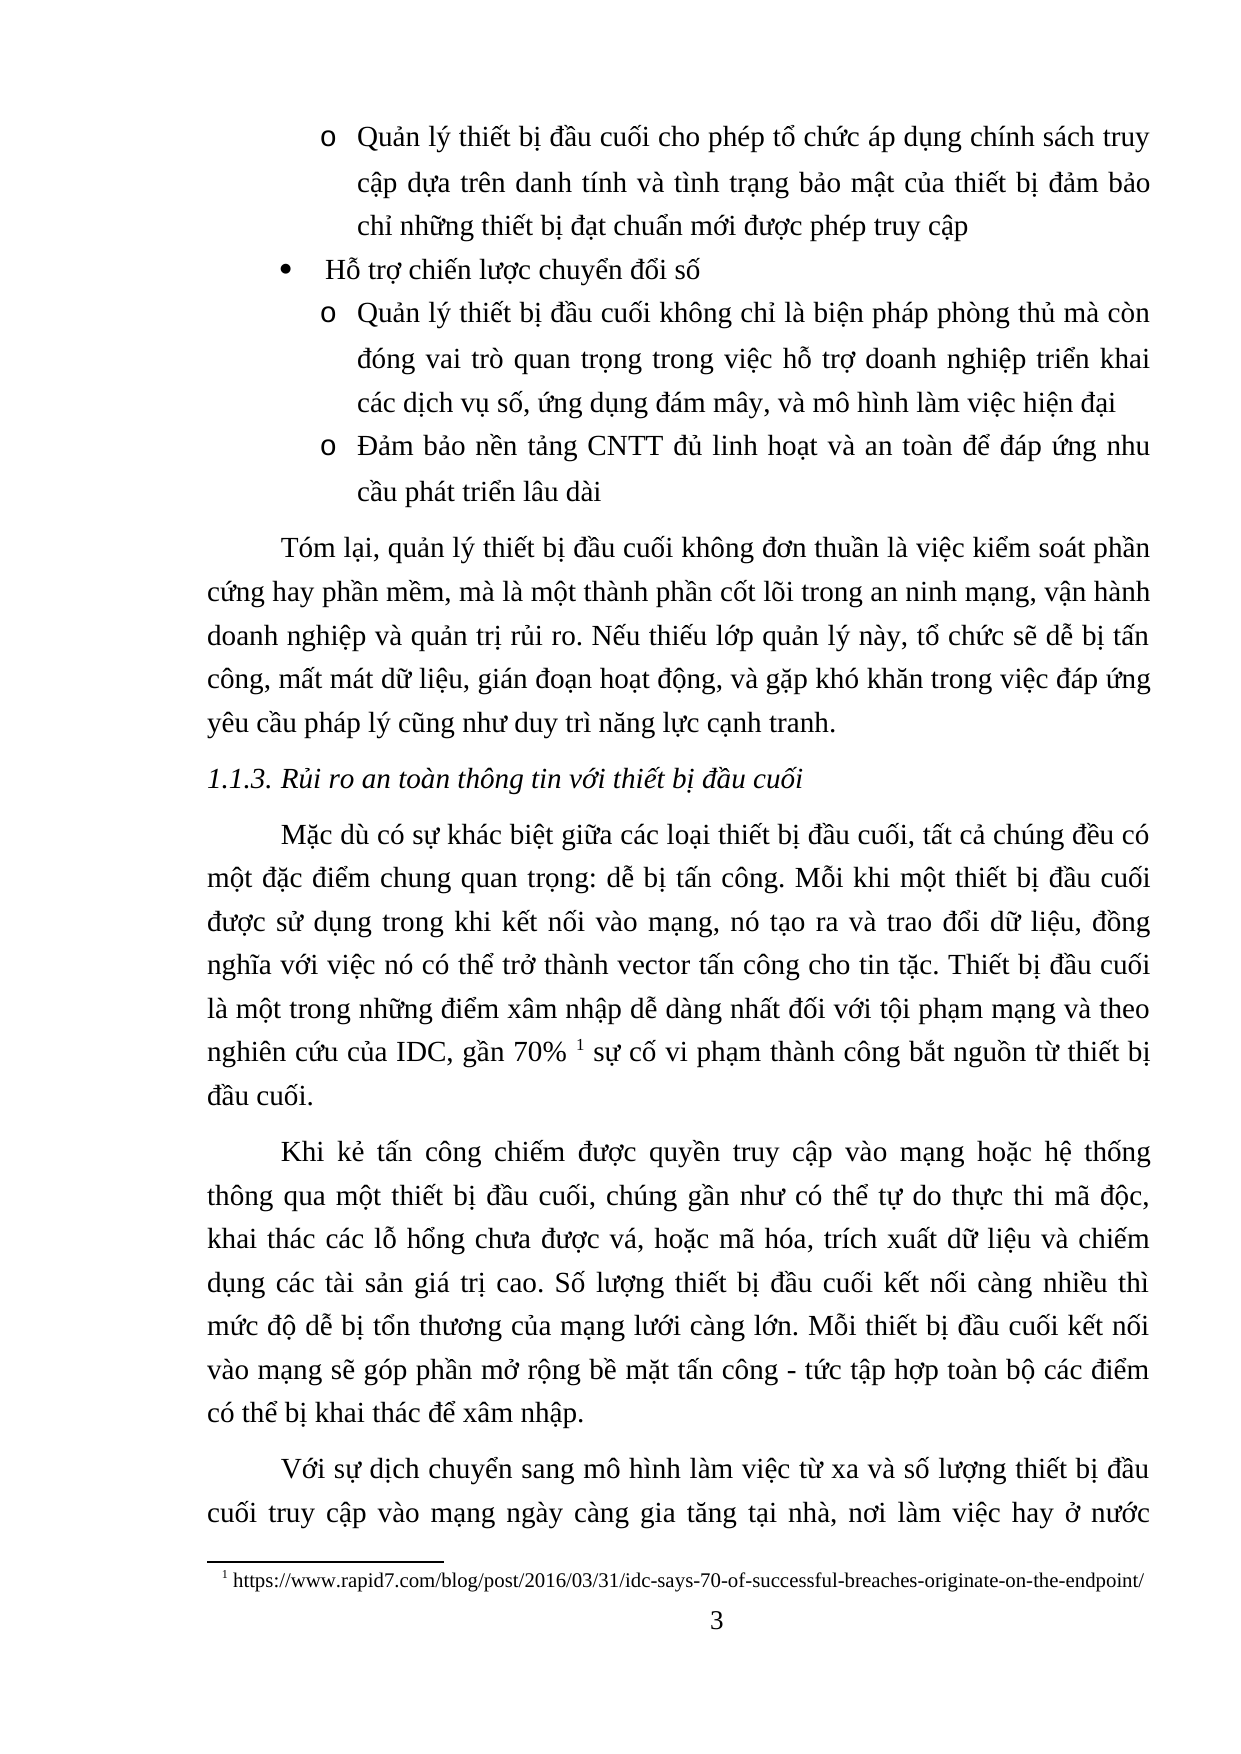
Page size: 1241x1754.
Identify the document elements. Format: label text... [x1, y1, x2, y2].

text Khi kẻ tấn công chiếm được quyền truy cập vào mạng hoặc hệ thống thông qua một thiết bị đầu cuối, chúng gần như có thể tự do thực thi mã độc, khai thác các lỗ hổng chưa được vá, hoặc mã hóa, trích xuất dữ liệu và chiếm dụng các tài sản giá trị cao. Số lượng thiết bị đầu cuối kết nối càng nhiều thì mức độ dễ bị tổn thương của mạng lưới càng lớn. Mỗi thiết bị đầu cuối kết nối vào mạng sẽ góp phần mở rộng bề mặt tấn công - tức tập hợp toàn bộ các điểm có thể bị khai thác để xâm nhập. [207, 1134, 1152, 1429]
text Mặc dù có sự khác biệt giữa các loại thiết bị đầu cuối, tất cả chúng đều có một đặc điểm chung quan trọng: dễ bị tấn công. Mỗi khi một thiết bị đầu cuối được sử dụng trong khi kết nối vào mạng, nó tạo ra và trao đổi dữ liệu, đồng nghĩa với việc nó có thể trở thành vector tấn công cho tin tặc. Thiết bị đầu cuối là một trong những điểm xâm nhập dễ dàng nhất đối với tội phạm mạng và theo nghiên cứu của IDC, gần 70% sự cố vi phạm thành công bắt nguồn từ thiết bị đầu cuối. [207, 817, 1152, 1112]
list Hỗ trợ chiến lược chuyển đổi số [281, 252, 1152, 285]
list Rủi ro an toàn thông tin với thiết bị đầu cuối [207, 761, 1152, 794]
list Quản lý thiết bị đầu cuối không chỉ là biện pháp phòng thủ mà còn đóng vai trò quan trọng trong việc hỗ trợ doanh nghiệp triển khai các dịch vụ số, ứng dụng đám mây, và mô hình làm việc hiện đại [319, 295, 1152, 418]
text Tóm lại, quản lý thiết bị đầu cuối không đơn thuần là việc kiểm soát phần cứng hay phần mềm, mà là một thành phần cốt lõi trong an ninh mạng, vận hành doanh nghiệp và quản trị rủi ro. Nếu thiếu lớp quản lý này, tổ chức sẽ dễ bị tấn công, mất mát dữ liệu, gián đoạn hoạt động, và gặp khó khăn trong việc đáp ứng yêu cầu pháp lý cũng như duy trì năng lực cạnh tranh. [207, 531, 1152, 738]
list Quản lý thiết bị đầu cuối cho phép tổ chức áp dụng chính sách truy cập dựa trên danh tính và tình trạng bảo mật của thiết bị đảm bảo chỉ những thiết bị đạt chuẩn mới được phép truy cập [319, 119, 1152, 242]
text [207, 1451, 1152, 1528]
list Đảm bảo nền tảng CNTT đủ linh hoạt và an toàn để đáp ứng nhu cầu phát triển lâu dài [319, 428, 1152, 508]
